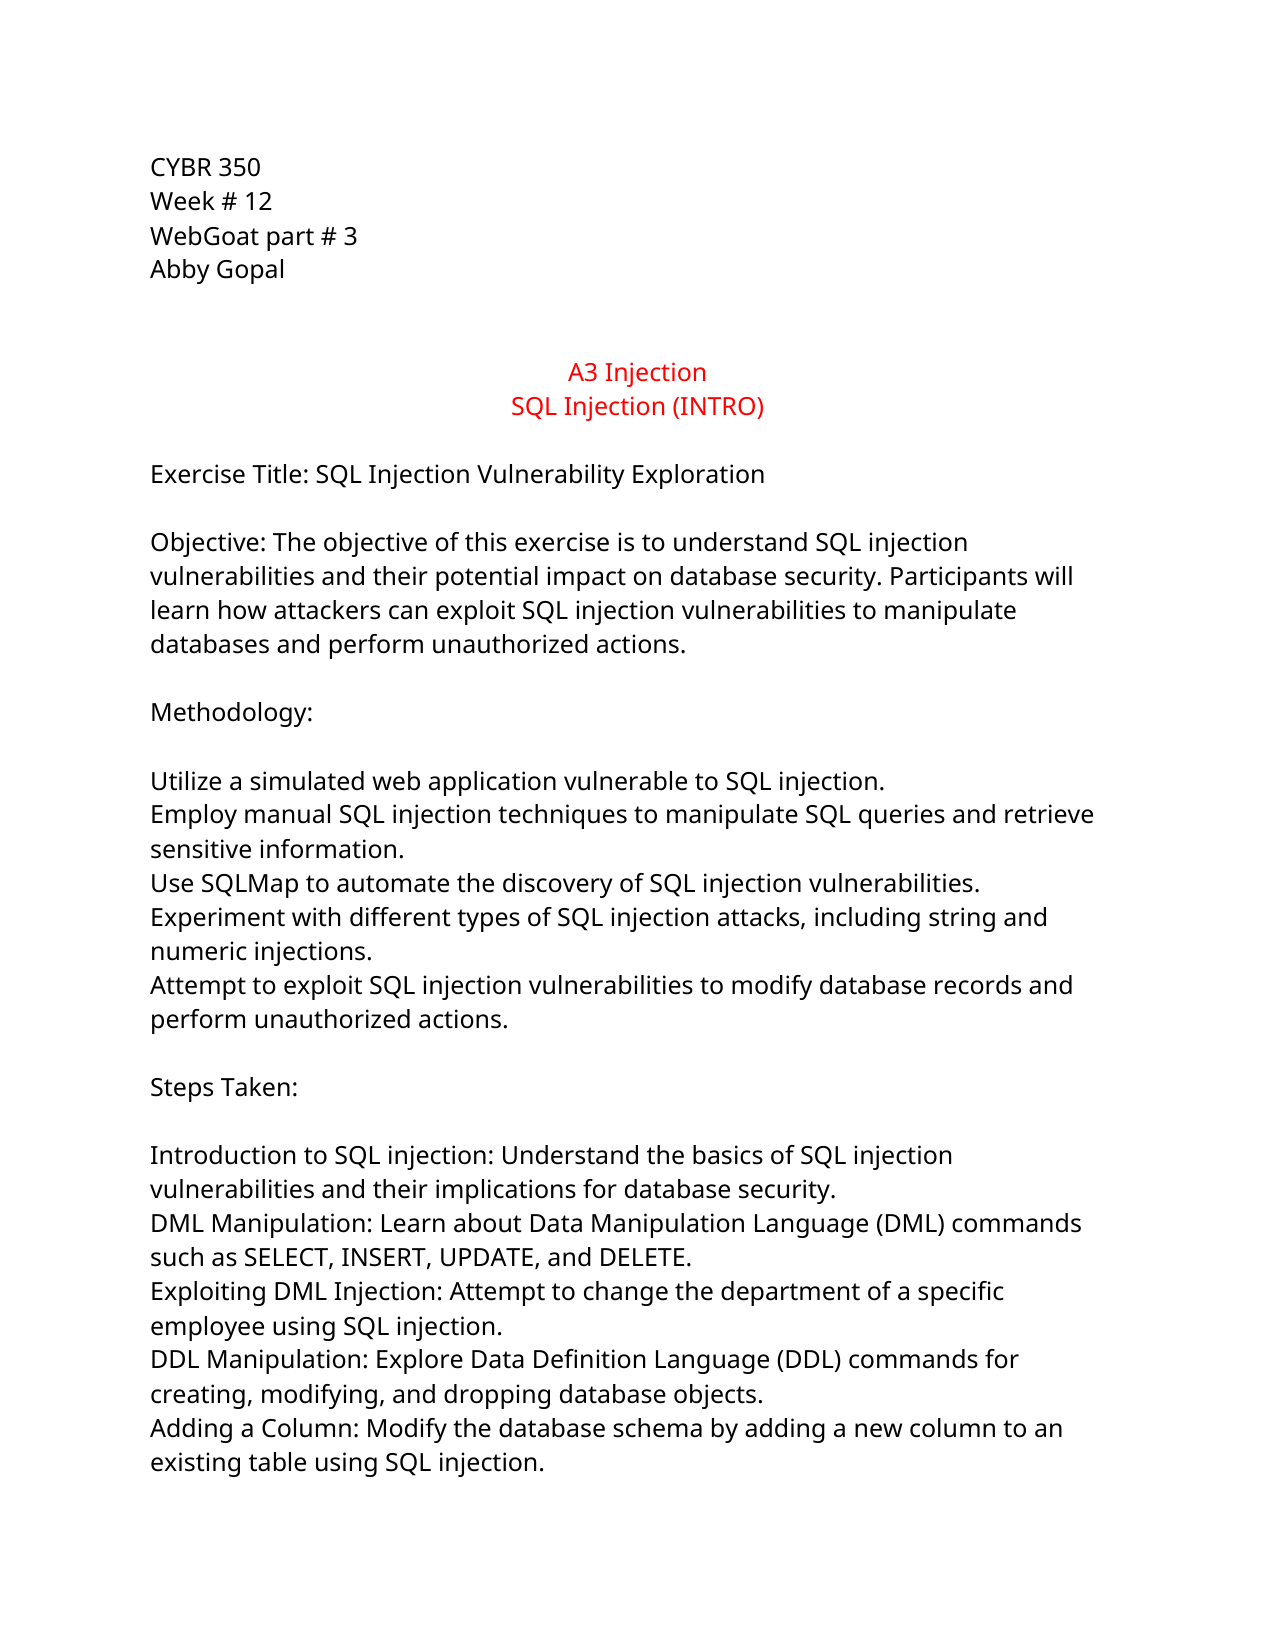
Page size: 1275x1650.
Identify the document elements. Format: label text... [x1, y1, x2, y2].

text Adding a Column: Modify the database schema by adding a new column to an existing table using SQL injection. [150, 1410, 1125, 1478]
text SQL Injection (INTRO) [150, 388, 1125, 422]
text Exercise Title: SQL Injection Vulnerability Exploration [150, 457, 1125, 491]
text Employ manual SQL injection techniques to manipulate SQL queries and retrieve sensitive information. [150, 797, 1125, 865]
text Steps Taken: [150, 1070, 1125, 1104]
text Utilize a simulated web application vulnerable to SQL injection. [150, 763, 1125, 797]
text Introduction to SQL injection: Understand the basics of SQL injection vulnerabilities and their implications for database security. [150, 1138, 1125, 1206]
text CYBR 350 [150, 150, 1125, 184]
text Week # 12 [150, 184, 1125, 218]
text Exploiting DML Injection: Attempt to change the department of a specific employee using SQL injection. [150, 1274, 1125, 1342]
text DDL Manipulation: Explore Data Definition Language (DDL) commands for creating, modifying, and dropping database objects. [150, 1342, 1125, 1410]
text A3 Injection [150, 354, 1125, 388]
text WebGoat part # 3 [150, 218, 1125, 252]
text Use SQLMap to automate the discovery of SQL injection vulnerabilities. [150, 865, 1125, 899]
text Attempt to exploit SQL injection vulnerabilities to modify database records and perform unauthorized actions. [150, 967, 1125, 1036]
text Objective: The objective of this exercise is to understand SQL injection vulnerabilities and their potential impact on database security. Participants will learn how attackers can exploit SQL injection vulnerabilities to manipulate databases and perform unauthorized actions. [150, 525, 1125, 661]
text Abby Gopal [150, 252, 1125, 286]
text Experiment with different types of SQL injection attacks, including string and numeric injections. [150, 899, 1125, 967]
text DML Manipulation: Learn about Data Manipulation Language (DML) commands such as SELECT, INSERT, UPDATE, and DELETE. [150, 1206, 1125, 1274]
text Methodology: [150, 695, 1125, 729]
